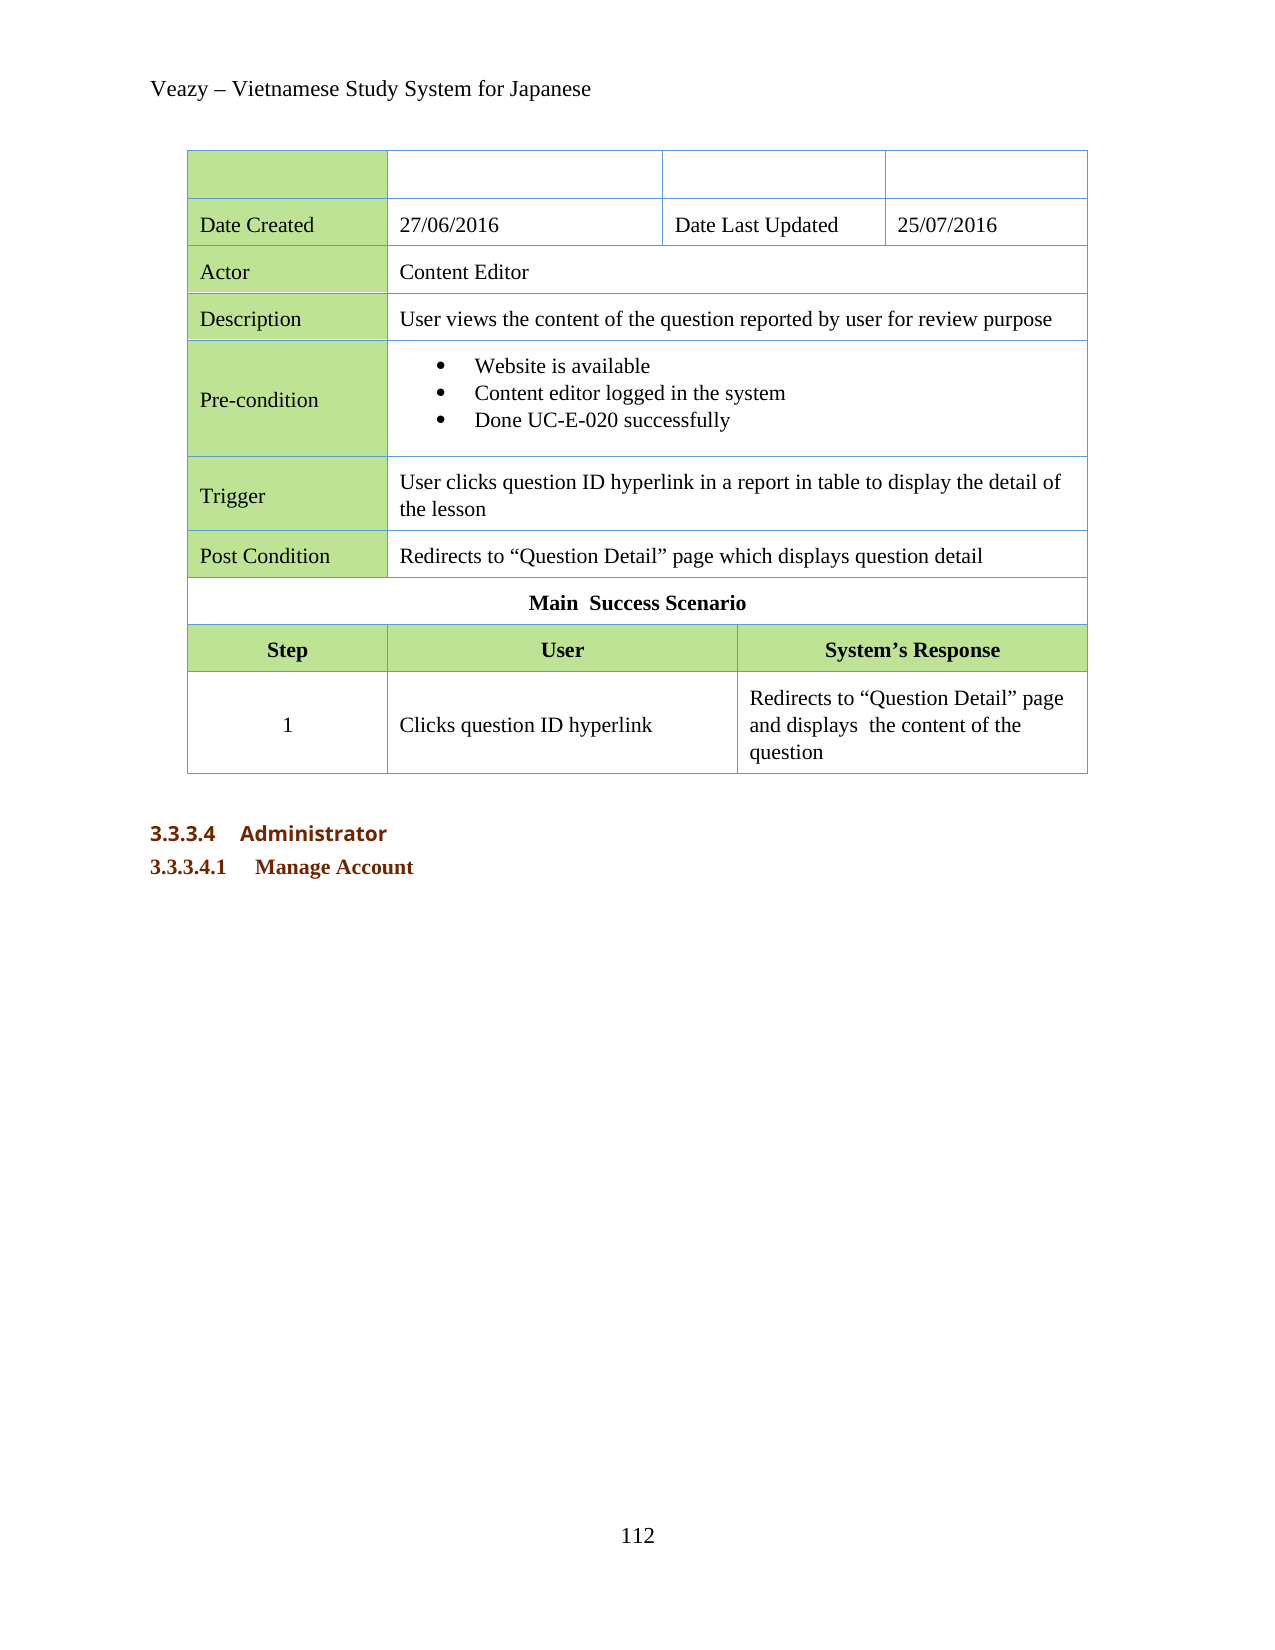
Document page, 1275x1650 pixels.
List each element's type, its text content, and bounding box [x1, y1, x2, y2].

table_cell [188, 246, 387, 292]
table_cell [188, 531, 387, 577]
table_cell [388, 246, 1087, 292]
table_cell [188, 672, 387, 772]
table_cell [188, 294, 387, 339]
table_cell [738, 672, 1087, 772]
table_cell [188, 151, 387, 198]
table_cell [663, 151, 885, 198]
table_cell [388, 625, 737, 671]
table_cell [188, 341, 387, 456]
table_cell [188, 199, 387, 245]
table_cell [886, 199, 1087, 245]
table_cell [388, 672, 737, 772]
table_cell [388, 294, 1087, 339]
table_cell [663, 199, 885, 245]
subtitle Manage Account [150, 854, 1125, 879]
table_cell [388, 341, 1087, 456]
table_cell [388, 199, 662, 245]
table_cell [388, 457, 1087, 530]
subtitle Administrator [150, 819, 1125, 847]
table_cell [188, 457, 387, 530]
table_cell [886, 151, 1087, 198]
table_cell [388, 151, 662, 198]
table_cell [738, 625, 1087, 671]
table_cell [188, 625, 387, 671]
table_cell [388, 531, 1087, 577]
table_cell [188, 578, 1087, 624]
